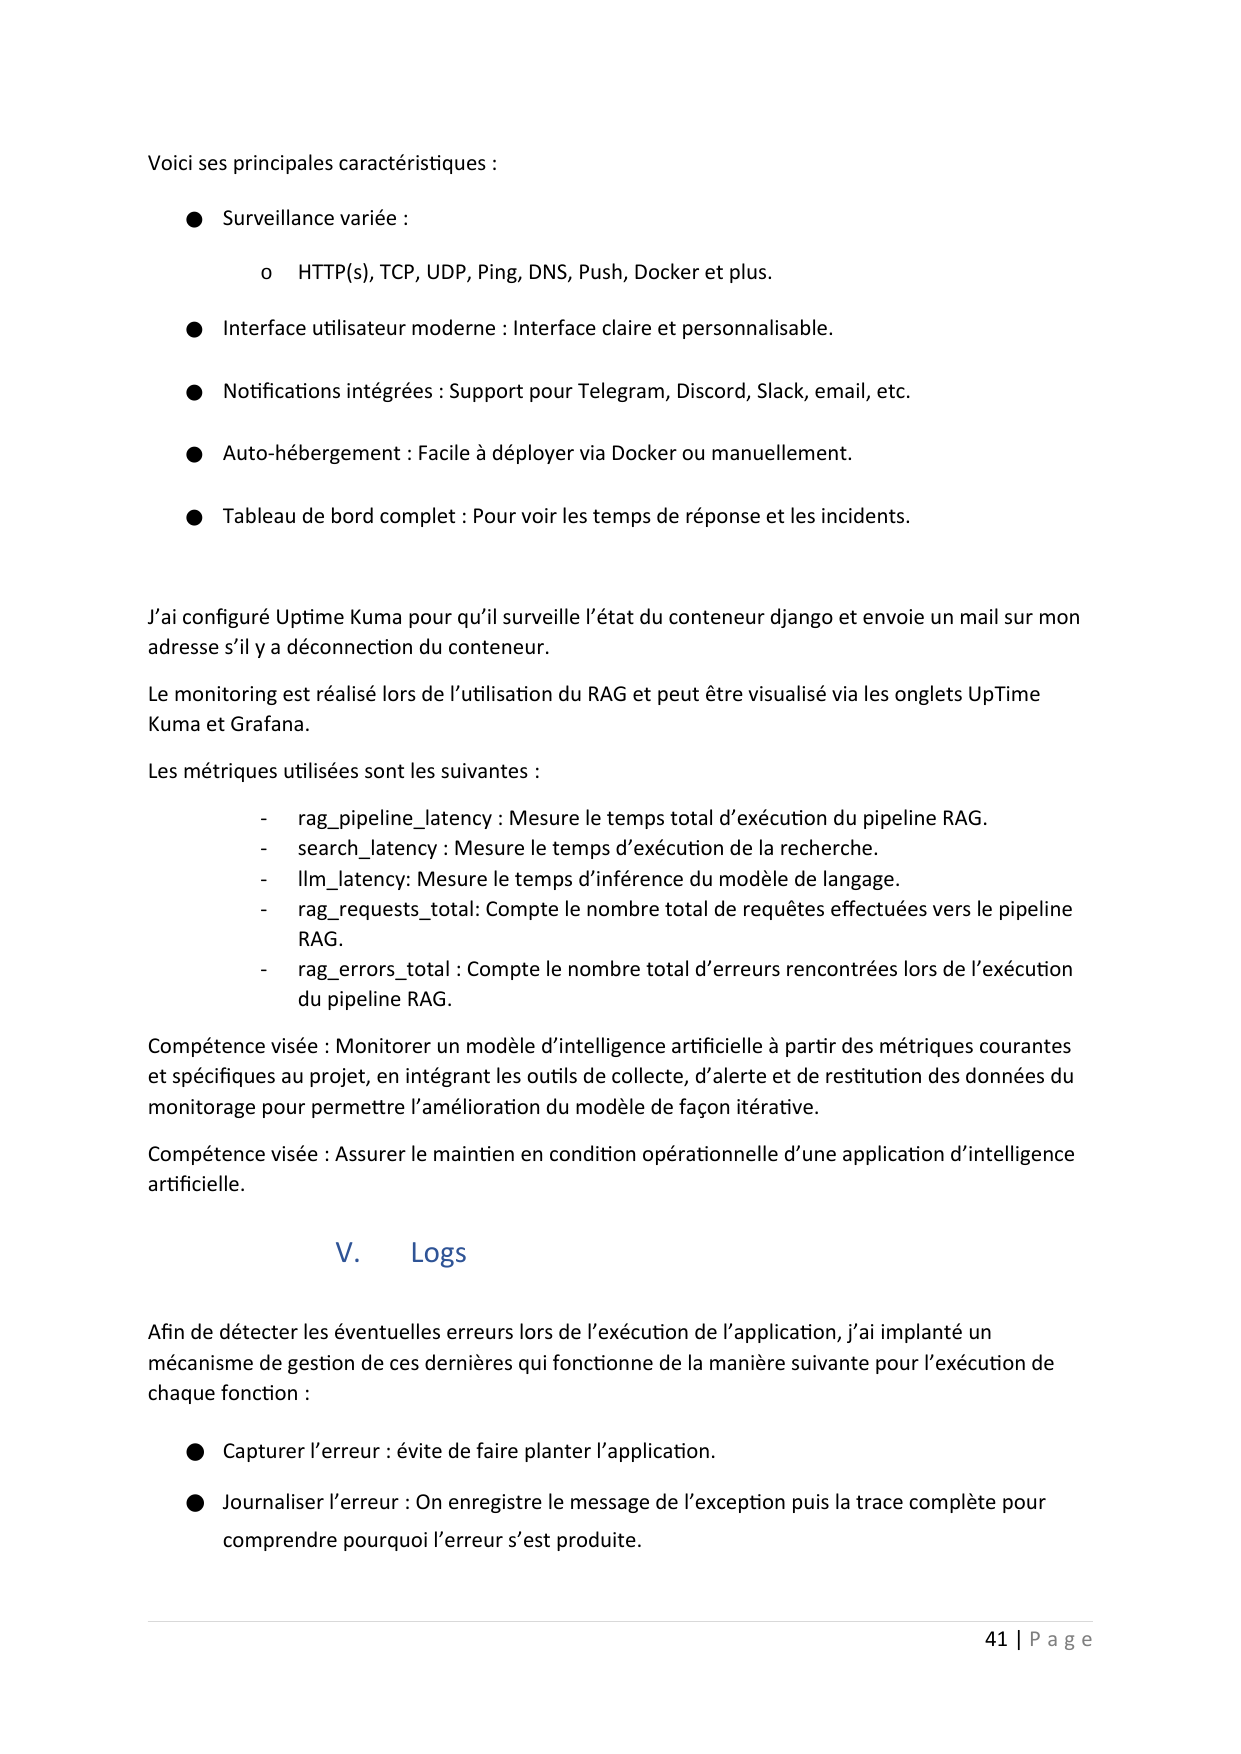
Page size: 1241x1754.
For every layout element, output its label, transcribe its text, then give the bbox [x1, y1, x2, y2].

text Les métriques utilisées sont les suivantes : [148, 756, 1093, 784]
list Tableau de bord complet : Pour voir les temps de réponse et les incidents. [185, 493, 1093, 535]
list Journaliser l’erreur : On enregistre le message de l’exception puis la trace complète pour comprendre pourquoi l’erreur s’est produite. [185, 1476, 1093, 1553]
list llm_latency: Mesure le temps d’inférence du modèle de langage. [260, 864, 1093, 892]
text J’ai configuré Uptime Kuma pour qu’il surveille l’état du conteneur django et envoie un mail sur mon adresse s’il y a déconnection du conteneur. [148, 602, 1093, 661]
list Notifications intégrées : Support pour Telegram, Discord, Slack, email, etc. [185, 367, 1093, 410]
list HTTP(s), TCP, UDP, Ping, DNS, Push, Docker et plus. [260, 257, 1093, 286]
list Surveillance variée : [185, 194, 1093, 237]
list rag_errors_total : Compte le nombre total d’erreurs rencontrées lors de l’exécution du pipeline RAG. [260, 954, 1093, 1013]
list rag_requests_total: Compte le nombre total de requêtes effectuées vers le pipeline RAG. [260, 894, 1093, 952]
text Le monitoring est réalisé lors de l’utilisation du RAG et peut être visualisé via les onglets UpTime Kuma et Grafana. [148, 679, 1093, 738]
subtitle Logs [335, 1232, 1093, 1271]
list search_latency : Mesure le temps d’exécution de la recherche. [260, 833, 1093, 862]
text Voici ses principales caractéristiques : [148, 148, 1093, 176]
text Afin de détecter les éventuelles erreurs lors de l’exécution de l’application, j’ai implanté un mécanisme de gestion de ces dernières qui fonctionne de la manière suivante pour l’exécution de chaque fonction : [148, 1317, 1093, 1406]
list Auto-hébergement : Facile à déployer via Docker ou manuellement. [185, 430, 1093, 473]
list rag_pipeline_latency : Mesure le temps total d’exécution du pipeline RAG. [260, 803, 1093, 831]
list Interface utilisateur moderne : Interface claire et personnalisable. [185, 304, 1093, 347]
text Compétence visée : Assurer le maintien en condition opérationnelle d’une application d’intelligence artificielle. [148, 1139, 1093, 1197]
text Compétence visée : Monitorer un modèle d’intelligence artificielle à partir des métriques courantes et spécifiques au projet, en intégrant les outils de collecte, d’alerte et de restitution des données du monitorage pour permettre l’amélioration du modèle de façon itérative. [148, 1031, 1093, 1120]
list Capturer l’erreur : évite de faire planter l’application. [185, 1425, 1093, 1472]
